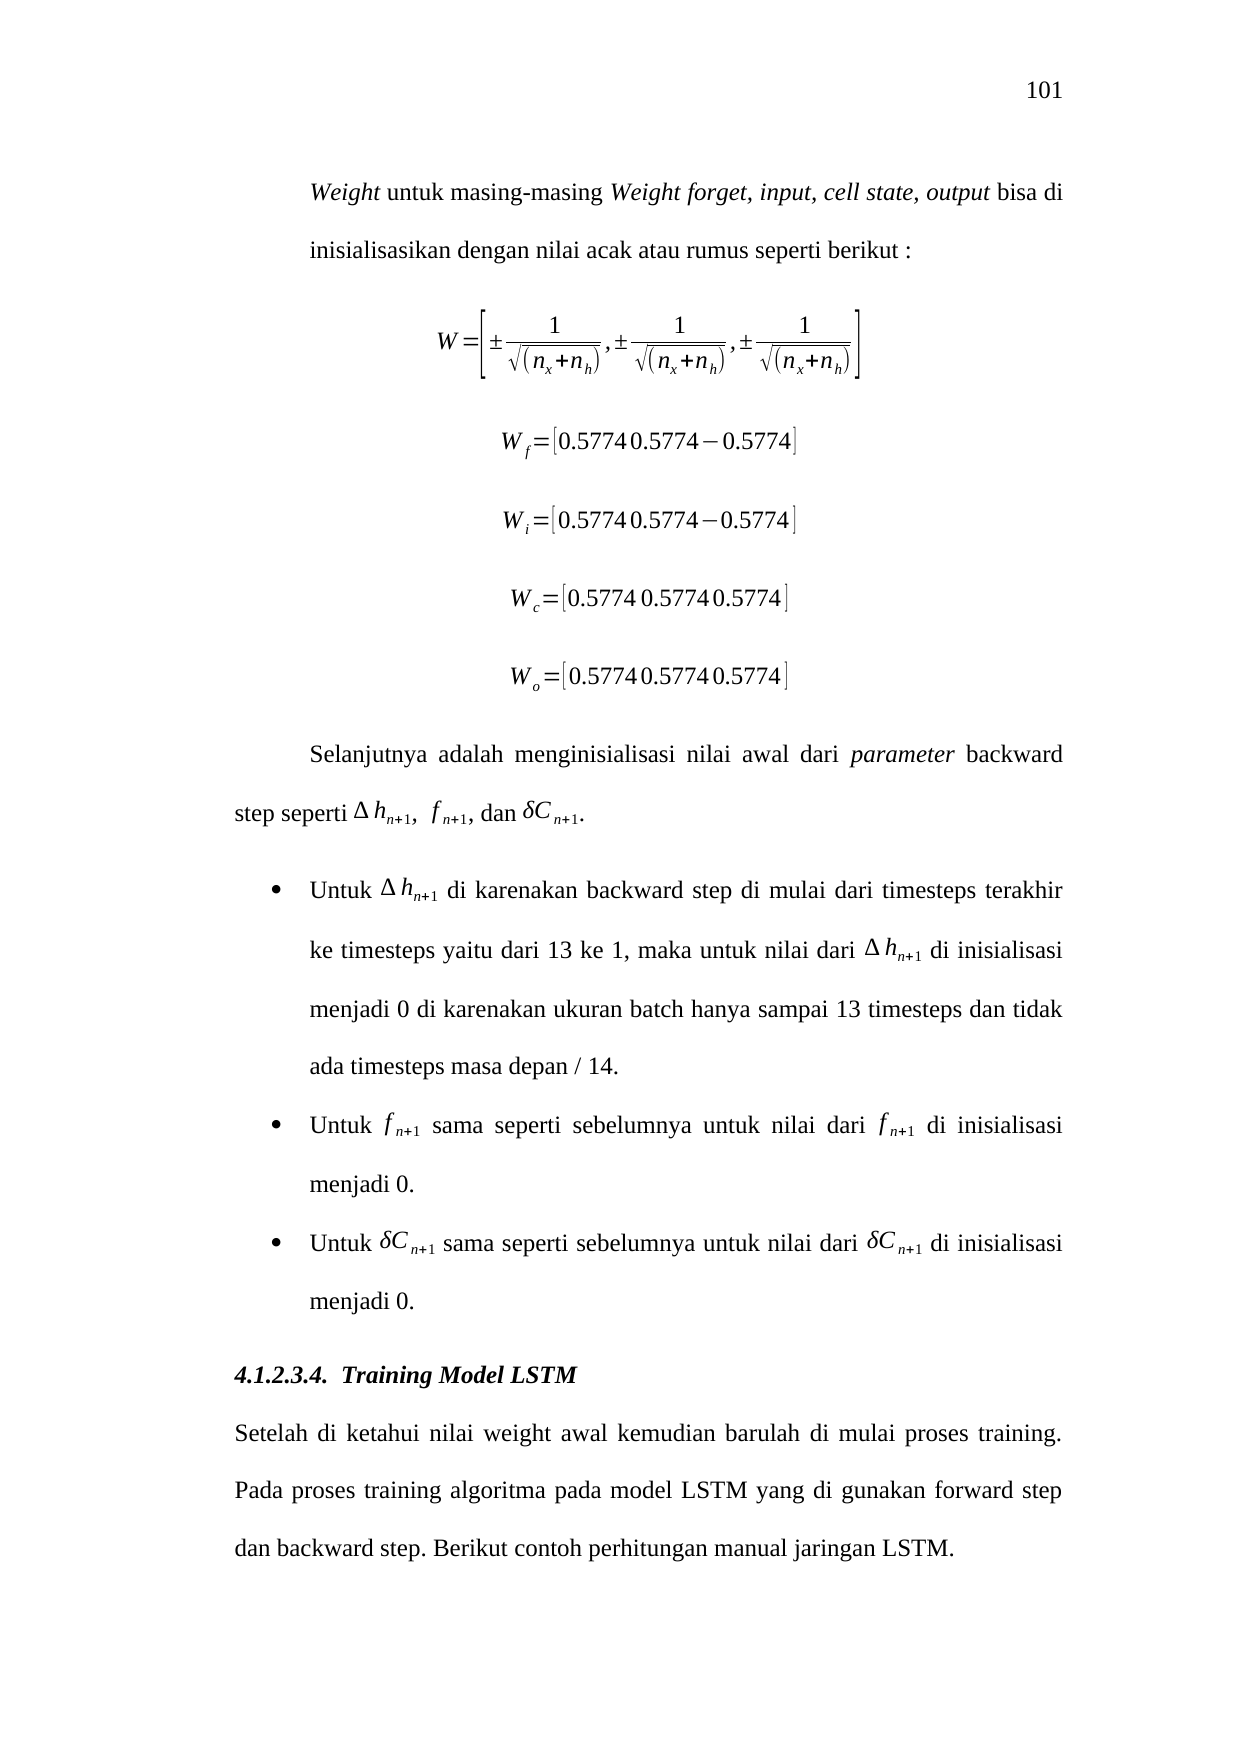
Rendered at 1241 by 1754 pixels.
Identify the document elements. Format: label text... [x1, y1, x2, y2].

list Untuk sama seperti sebelumnya untuk nilai dari di inisialisasi menjadi 0. [272, 1109, 1063, 1198]
subtitle Training Model LSTM [234, 1361, 1063, 1389]
text Setelah di ketahui nilai weight awal kemudian barulah di mulai proses training. Pada proses training algoritma pada model LSTM yang di gunakan forward step dan backward step. Berikut contoh perhitungan manual jaringan LSTM. [234, 1418, 1063, 1562]
list Untuk sama seperti sebelumnya untuk nilai dari di inisialisasi menjadi 0. [272, 1226, 1063, 1315]
list Untuk di karenakan backward step di mulai dari timesteps terakhir ke timesteps yaitu dari 13 ke 1, maka untuk nilai dari di inisialisasi menjadi 0 di karenakan ukuran batch hanya sampai 13 timesteps dan tidak ada timesteps masa depan / 14. [272, 873, 1063, 1080]
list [272, 177, 1063, 263]
text Selanjutnya adalah menginisialisasi nilai awal dari parameter backward step seperti , , dan . [234, 739, 1063, 828]
